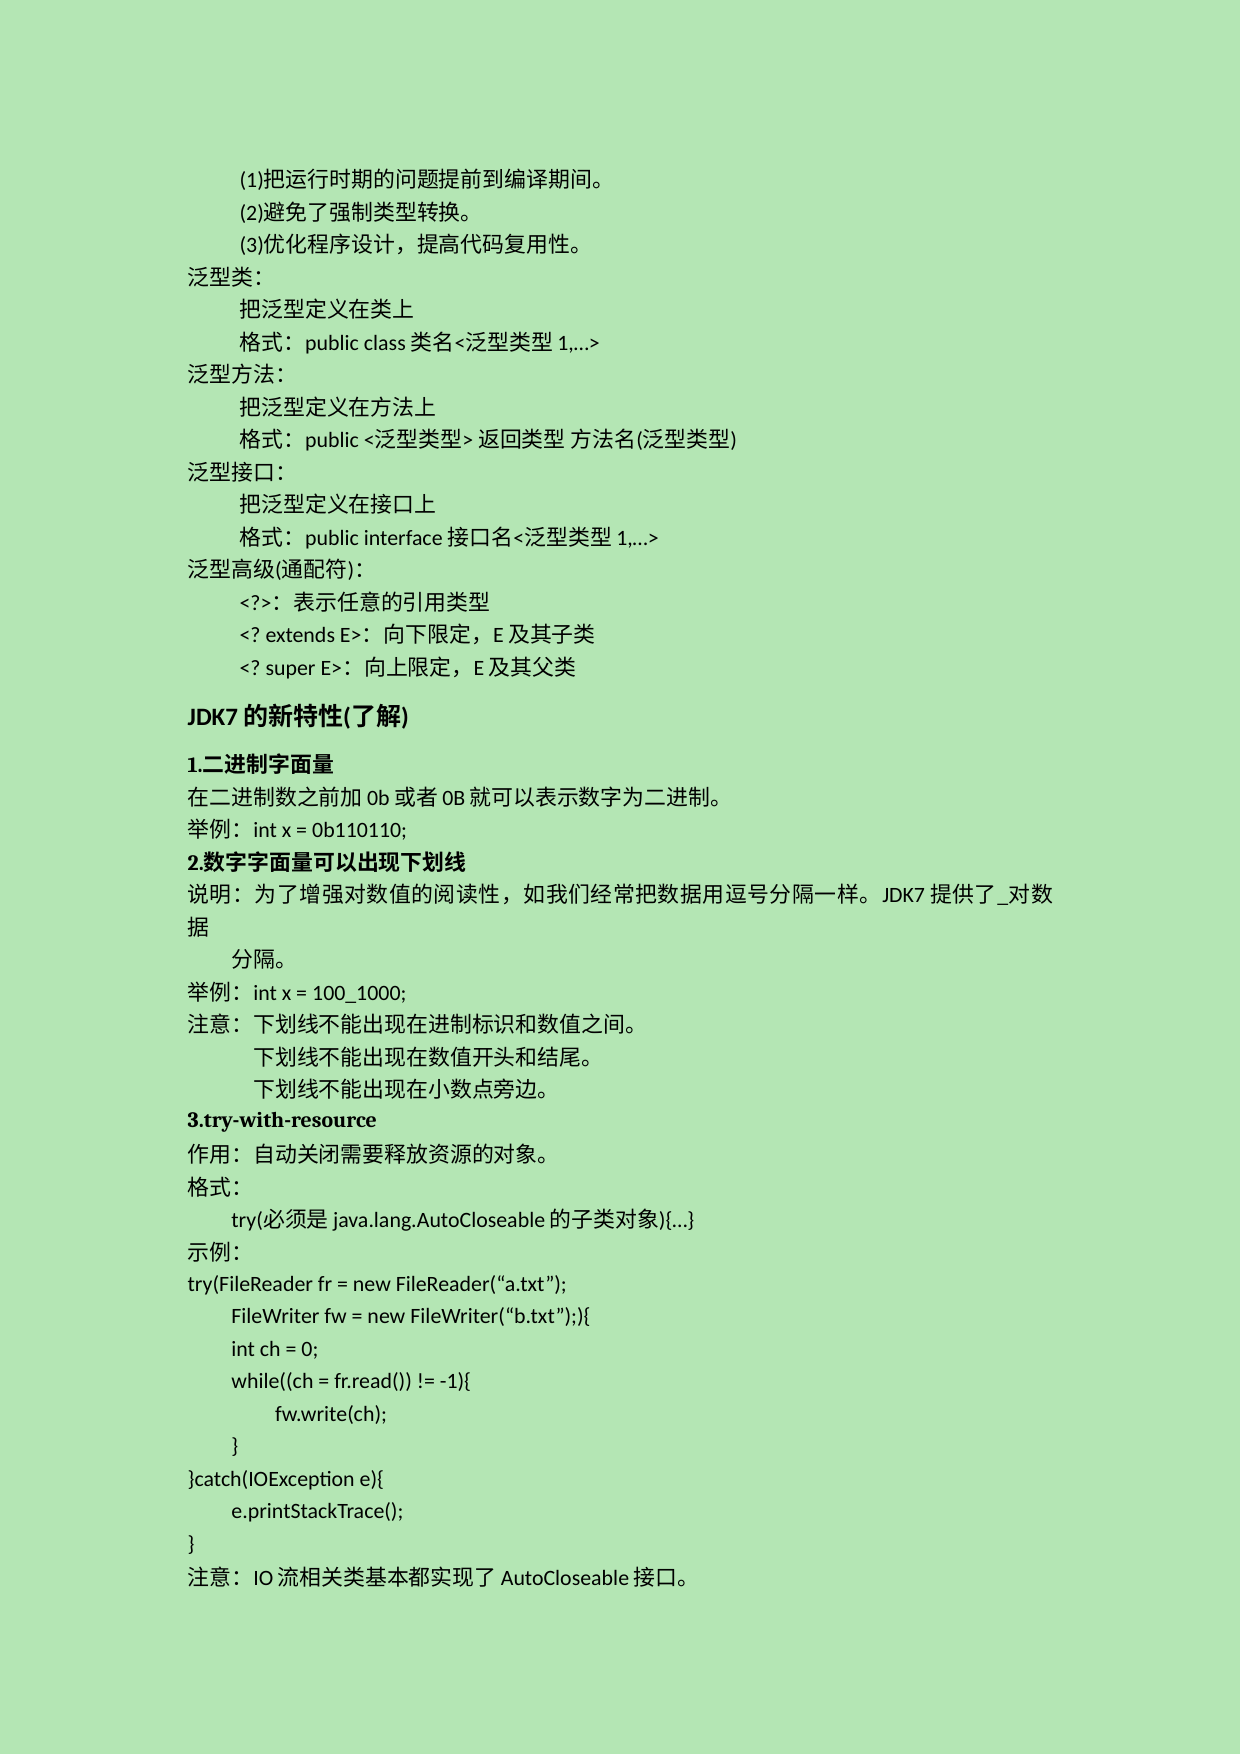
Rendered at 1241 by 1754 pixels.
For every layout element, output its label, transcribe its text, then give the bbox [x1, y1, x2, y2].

text e.printStackTrace(); [187, 1494, 1053, 1527]
text 泛型高级(通配符)： [187, 552, 1053, 584]
text 泛型方法： [187, 357, 1053, 389]
text FileWriter fw = new FileWriter(“b.txt”);){ [187, 1299, 1053, 1332]
text (2)避免了强制类型转换。 [187, 194, 1053, 227]
text fw.write(ch); [187, 1397, 1053, 1429]
text 示例： [187, 1234, 1053, 1267]
text <?>：表示任意的引用类型 [187, 584, 1053, 617]
text 举例：int x = 100_1000; [187, 974, 1053, 1007]
text 格式：public <泛型类型> 返回类型 方法名(泛型类型) [187, 422, 1053, 454]
text 泛型类： [187, 259, 1053, 292]
text 分隔。 [187, 942, 1053, 974]
text try(必须是java.lang.AutoCloseable的子类对象){…} [187, 1202, 1053, 1234]
text int ch = 0; [187, 1332, 1053, 1364]
subtitle 1.二进制字面量 [187, 747, 1053, 779]
text <? super E>：向上限定，E及其父类 [187, 649, 1053, 682]
text 把泛型定义在接口上 [187, 487, 1053, 519]
text while((ch = fr.read()) != -1){ [187, 1364, 1053, 1397]
text 注意：下划线不能出现在进制标识和数值之间。 [187, 1007, 1053, 1039]
text 把泛型定义在类上 [187, 292, 1053, 324]
text 作用：自动关闭需要释放资源的对象。 [187, 1137, 1053, 1169]
text 把泛型定义在方法上 [187, 389, 1053, 422]
text try(FileReader fr = new FileReader(“a.txt”); [187, 1267, 1053, 1299]
text (3)优化程序设计，提高代码复用性。 [187, 227, 1053, 259]
text (1)把运行时期的问题提前到编译期间。 [187, 162, 1053, 194]
text 注意：IO流相关类基本都实现了AutoCloseable接口。 [187, 1559, 1053, 1592]
text 下划线不能出现在小数点旁边。 [187, 1072, 1053, 1104]
text 格式：public interface 接口名<泛型类型1,…> [187, 519, 1053, 552]
text 举例：int x = 0b110110; [187, 812, 1053, 844]
text <? extends E>：向下限定，E及其子类 [187, 617, 1053, 649]
text 下划线不能出现在数值开头和结尾。 [187, 1039, 1053, 1072]
text 说明：为了增强对数值的阅读性，如我们经常把数据用逗号分隔一样。JDK7提供了_对数据 [187, 877, 1053, 942]
subtitle 3.try-with-resource [187, 1104, 1053, 1137]
text 格式：public class 类名<泛型类型1,…> [187, 324, 1053, 357]
text }catch(IOException e){ [187, 1462, 1053, 1494]
text 格式： [187, 1169, 1053, 1202]
subtitle JDK7的新特性(了解) [187, 682, 1053, 747]
subtitle 2.数字字面量可以出现下划线 [187, 844, 1053, 877]
text } [187, 1429, 1053, 1462]
text 泛型接口： [187, 454, 1053, 487]
text } [187, 1527, 1053, 1559]
text 在二进制数之前加0b或者0B就可以表示数字为二进制。 [187, 779, 1053, 812]
